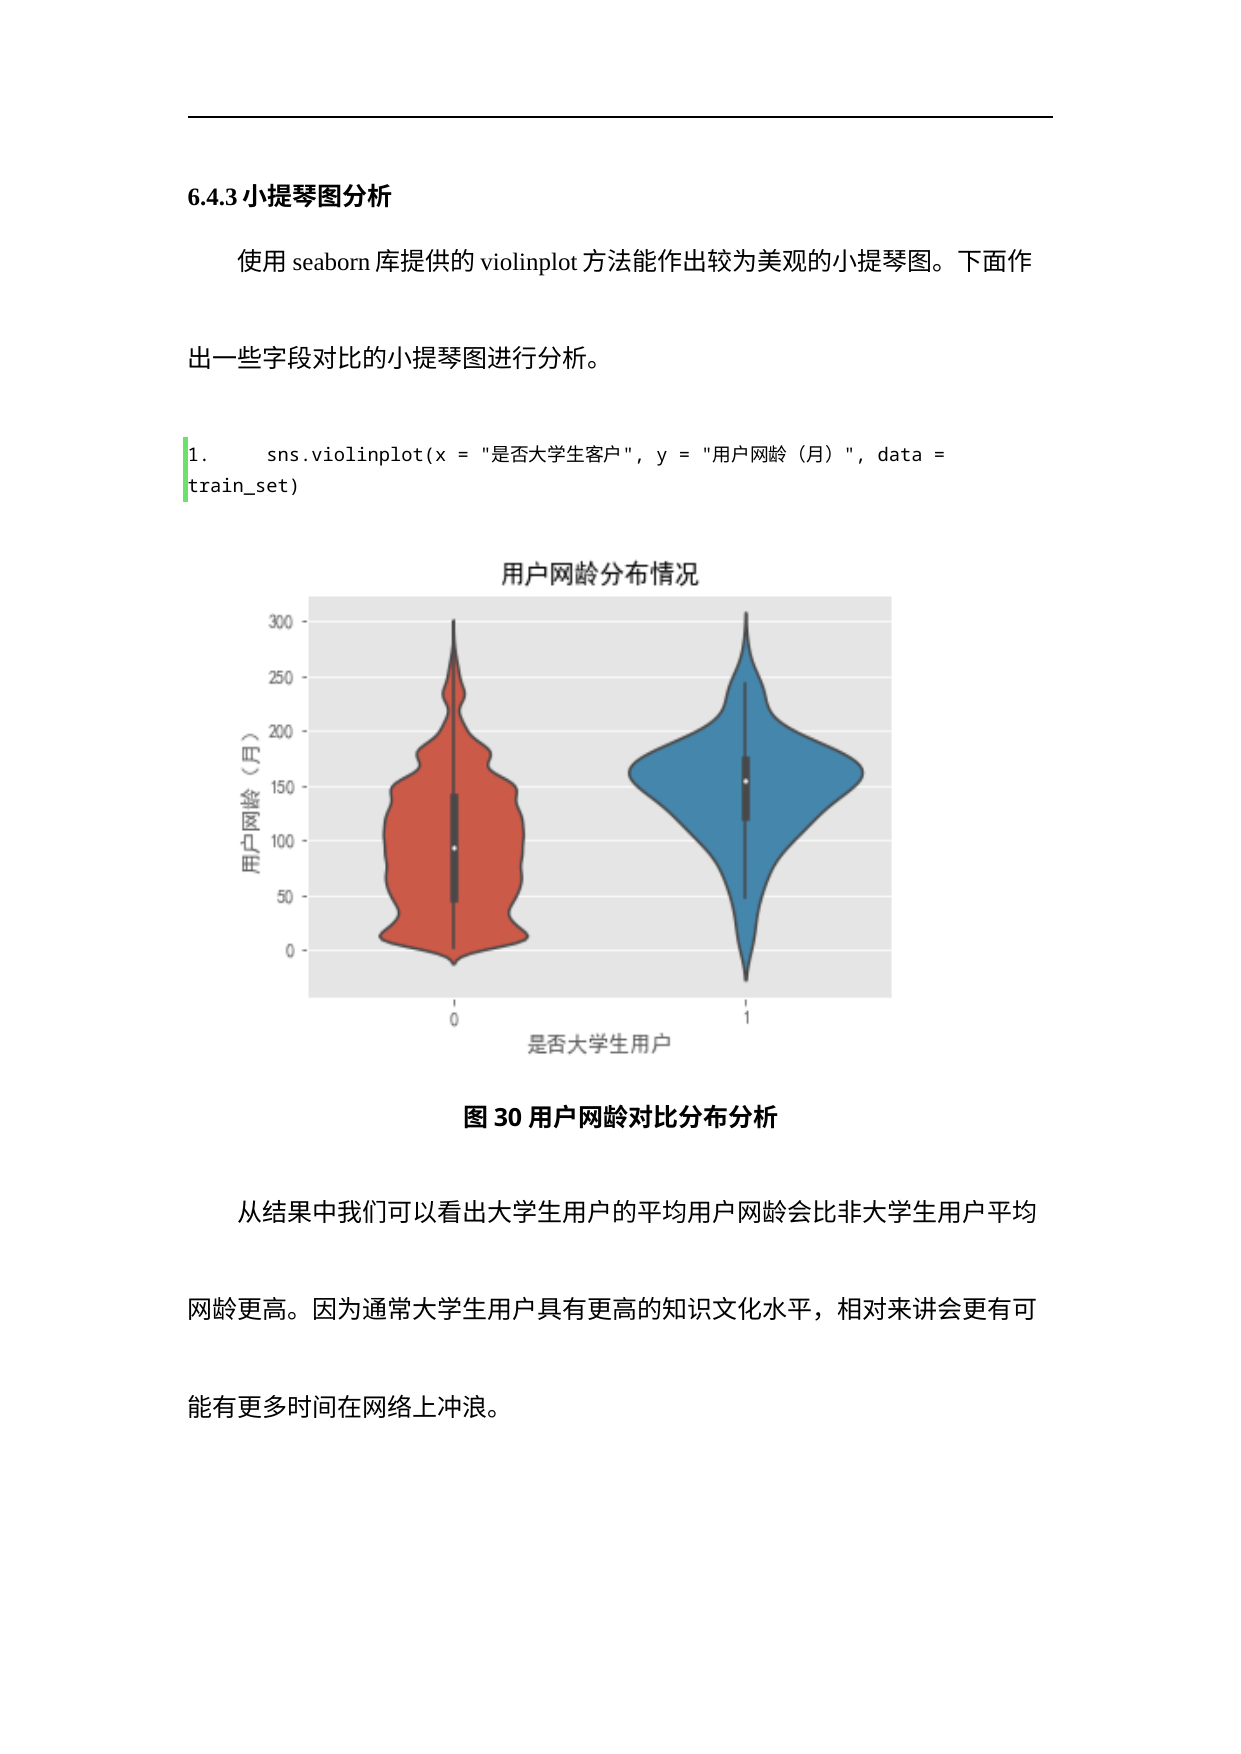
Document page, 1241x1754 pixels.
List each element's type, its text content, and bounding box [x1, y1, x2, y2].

text 图30 用户网龄对比分布分析 [187, 1083, 1053, 1148]
list 从结果中我们可以看出大学生用户的平均用户网龄会比非大学生用户平均网龄更高。因为通常大学生用户具有更高的知识文化水平，相对来讲会更有可能有更多时间在网络上冲浪。 [187, 1178, 1053, 1438]
picture [213, 531, 967, 1065]
list sns.violinplot(x = "是否大学生客户", y = "用户网龄（月）", data = train_set) [188, 437, 1053, 502]
subtitle 6.4.3小提琴图分析 [187, 162, 1053, 227]
text 使用seaborn库提供的violinplot方法能作出较为美观的小提琴图。下面作出一些字段对比的小提琴图进行分析。 [187, 227, 1053, 389]
